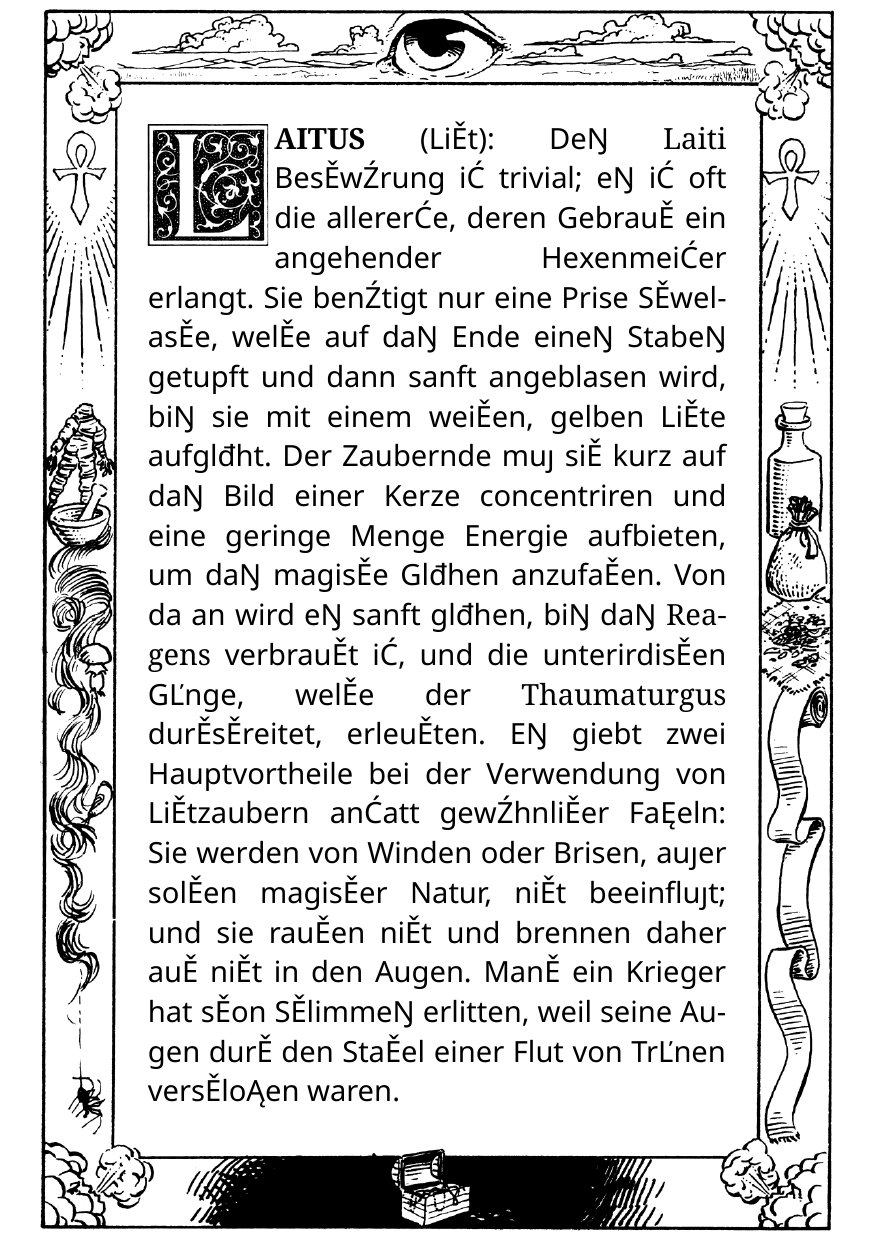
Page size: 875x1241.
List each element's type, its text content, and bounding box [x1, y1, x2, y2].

text AITUS (LiĚt): DeŊ Laiti BesĚwŹrung iĆ trivial; eŊ iĆ oft die allererĆe, deren GebrauĚ ein angehender HexenmeiĆer erlangt. Sie benŹtigt nur eine Prise SĚwelasĚe, welĚe auf daŊ Ende eineŊ StabeŊ getupft und dann sanft angeblasen wird, biŊ sie mit einem weiĚen, gelben LiĚte aufglđht. Der Zaubernde muȷ siĚ kurz auf daŊ Bild einer Kerze concentriren und eine geringe Menge Energie aufbieten, um daŊ magisĚe Glđhen anzufaĚen. Von da an wird eŊ sanft glđhen, biŊ daŊ Reagens verbrauĚt iĆ, und die unterirdisĚen GĽnge, welĚe der Thaumaturgus durĚsĚreitet, erleuĚten. EŊ giebt zwei Hauptvortheile bei der Verwendung von LiĚtzaubern anĆatt gewŹhnliĚer FaĘeln: Sie werden von Winden oder Brisen, auȷer solĚen magisĚer Natur, niĚt beeinfluȷt; und sie rauĚen niĚt und brennen daher auĚ niĚt in den Augen. ManĚ ein Krieger hat sĚon SĚlimmeŊ erlitten, weil seine Augen durĚ den StaĚel einer Flut von TrĽnen versĚloĄen waren. [148, 118, 726, 1110]
picture [40, 9, 834, 1231]
